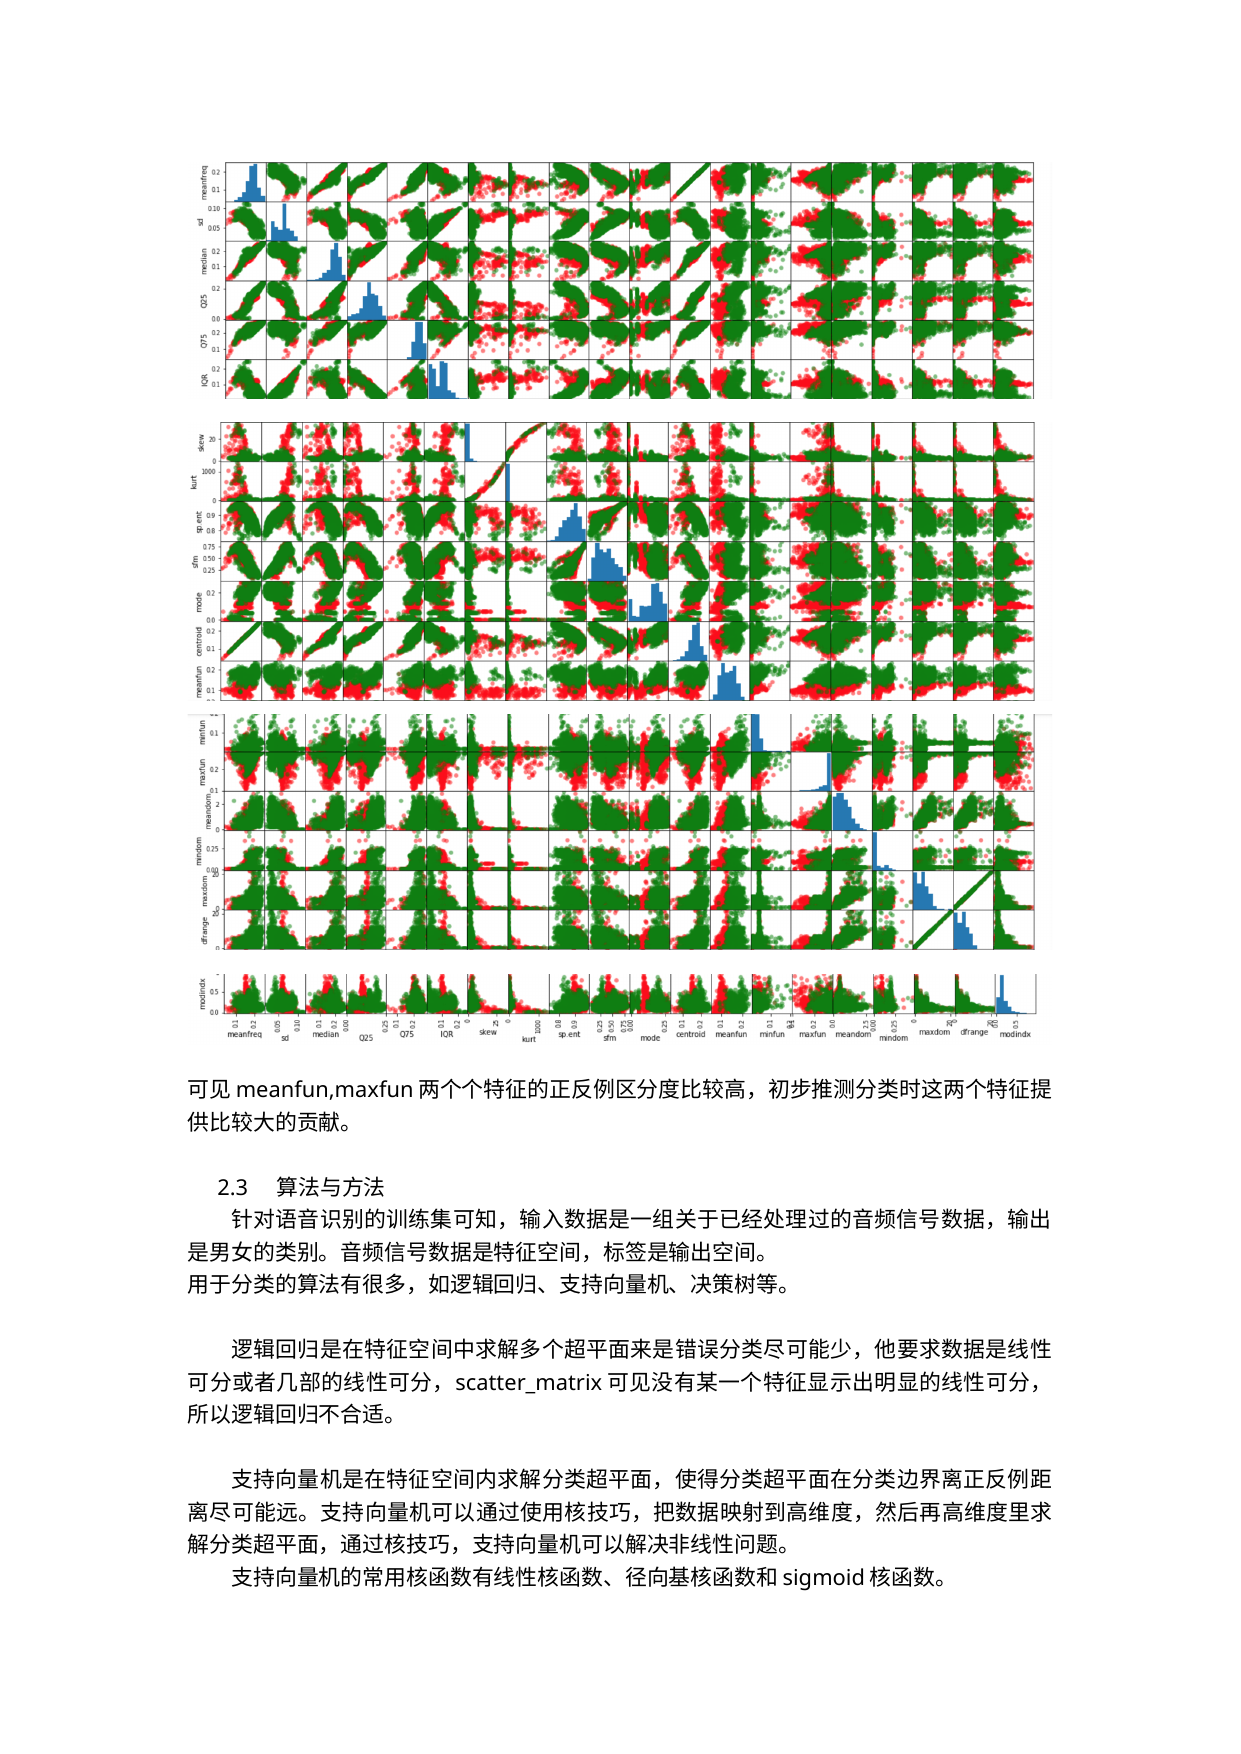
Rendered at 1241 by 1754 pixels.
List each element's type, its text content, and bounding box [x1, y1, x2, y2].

text 用于分类的算法有很多，如逻辑回归、支持向量机、决策树等。 [187, 1267, 1053, 1299]
picture [187, 422, 1053, 701]
text 可见meanfun,maxfun两个个特征的正反例区分度比较高，初步推测分类时这两个特征提供比较大的贡献。 [187, 1072, 1053, 1137]
list 算法与方法 [217, 1169, 1053, 1202]
picture [187, 714, 1053, 950]
text 逻辑回归是在特征空间中求解多个超平面来是错误分类尽可能少，他要求数据是线性可分或者几部的线性可分，scatter_matrix可见没有某一个特征显示出明显的线性可分，所以逻辑回归不合适。 [187, 1332, 1053, 1429]
text 支持向量机的常用核函数有线性核函数、径向基核函数和sigmoid核函数。 [187, 1559, 1053, 1592]
text 支持向量机是在特征空间内求解分类超平面，使得分类超平面在分类边界离正反例距离尽可能远。支持向量机可以通过使用核技巧，把数据映射到高维度，然后再高维度里求解分类超平面，通过核技巧，支持向量机可以解决非线性问题。 [187, 1462, 1053, 1559]
picture [187, 162, 1053, 399]
text 针对语音识别的训练集可知，输入数据是一组关于已经处理过的音频信号数据，输出是男女的类别。音频信号数据是特征空间，标签是输出空间。 [187, 1202, 1053, 1267]
picture [187, 974, 1053, 1045]
